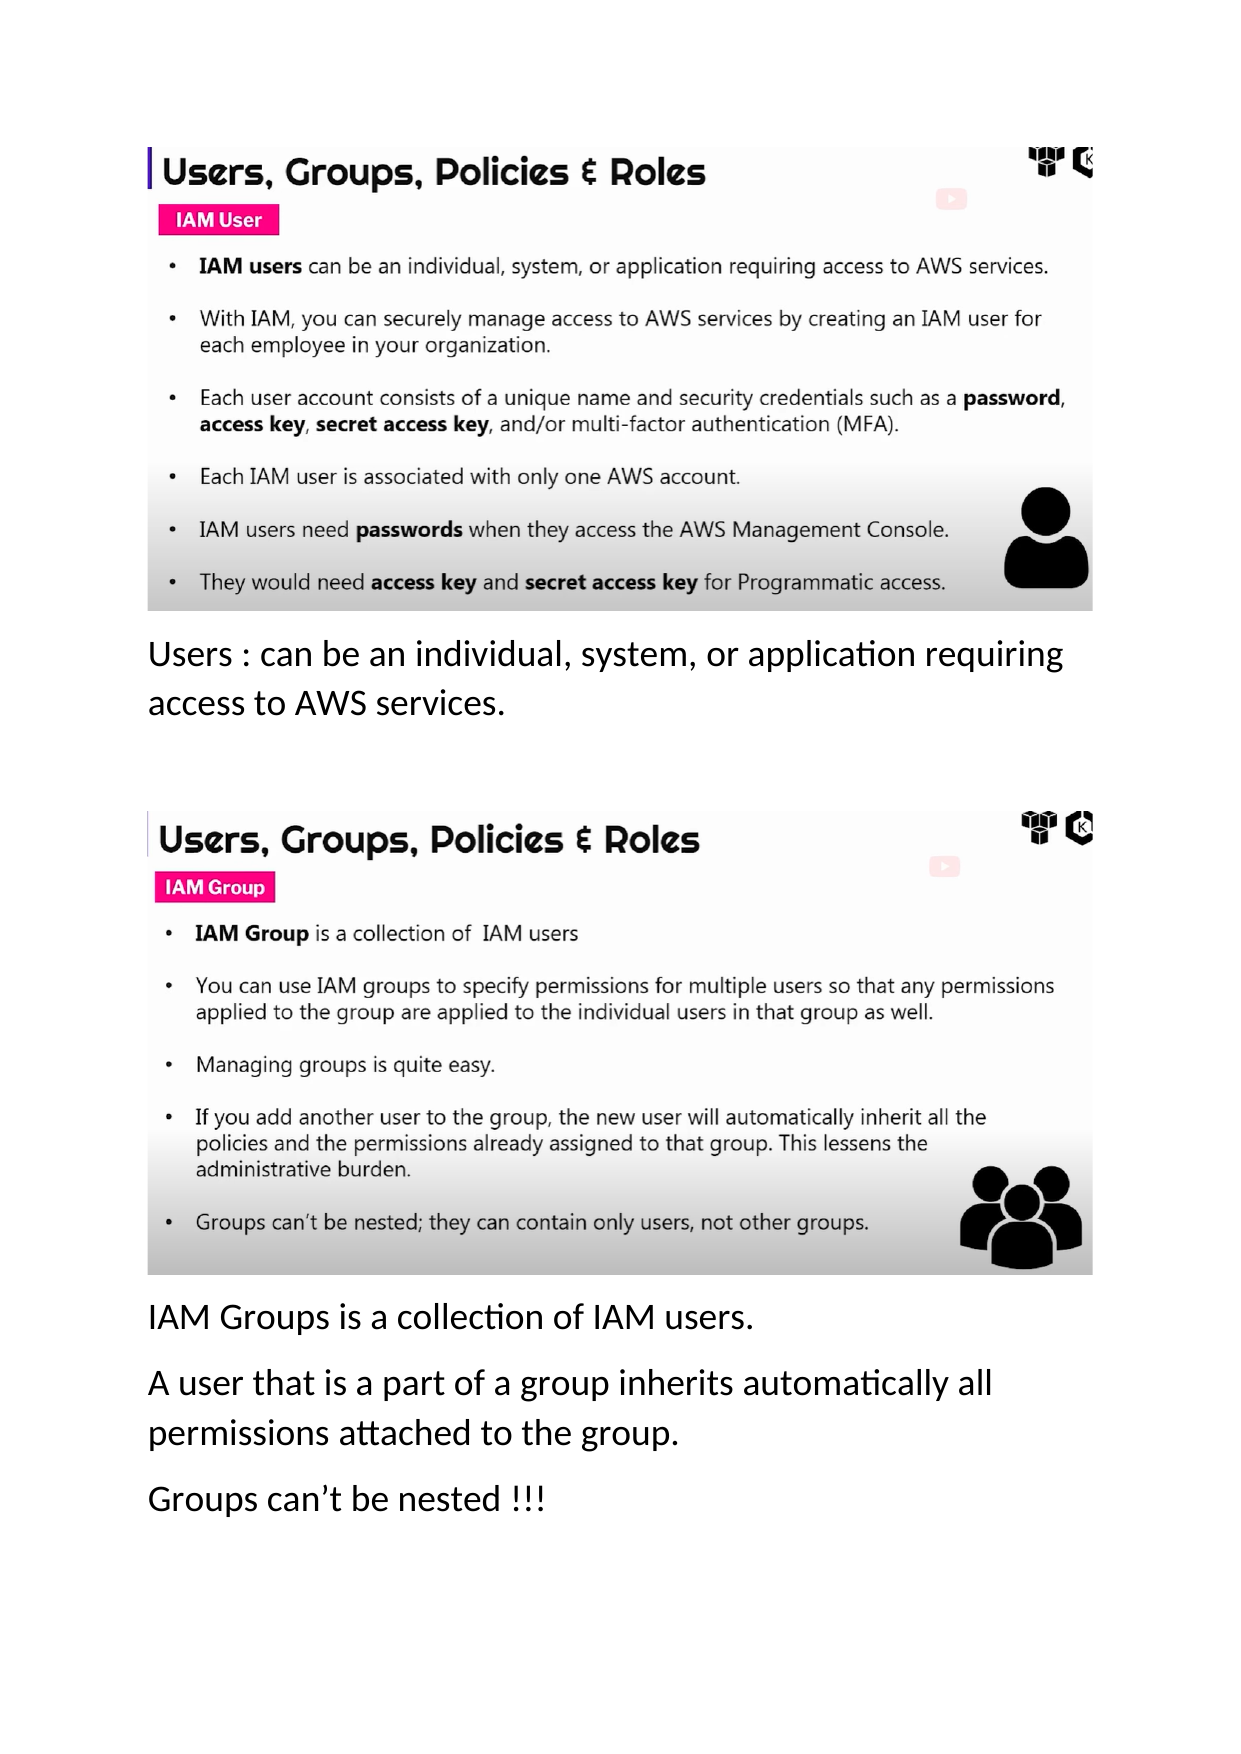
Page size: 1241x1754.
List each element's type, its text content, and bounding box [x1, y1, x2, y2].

text Users : can be an individual, system, or application requiring access to AWS services. [148, 630, 1093, 725]
text A user that is a part of a group inherits automatically all permissions attached to the group. [148, 1359, 1093, 1455]
picture [147, 811, 1093, 1275]
text Groups can’t be nested !!! [148, 1475, 1093, 1521]
text IAM Groups is a collection of IAM users. [148, 1293, 1093, 1339]
picture [147, 147, 1093, 611]
